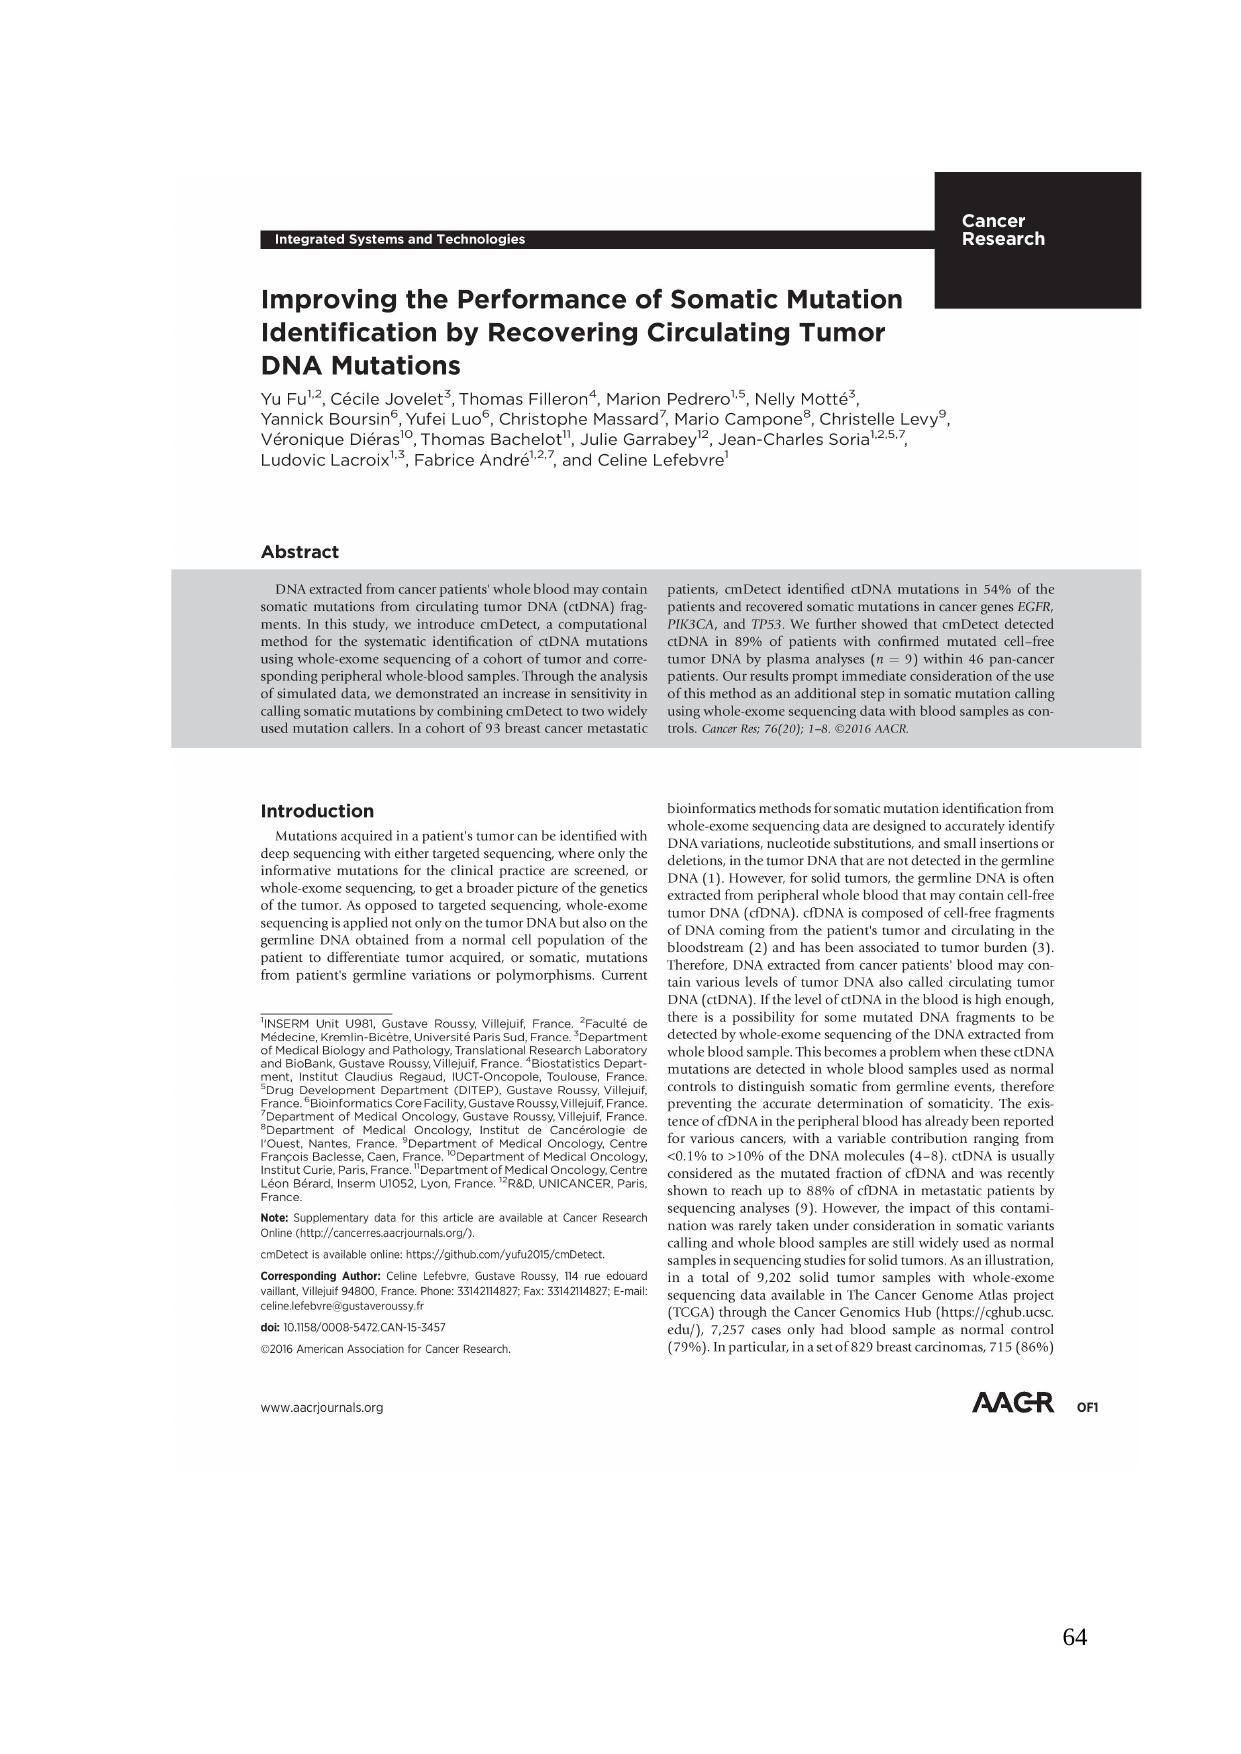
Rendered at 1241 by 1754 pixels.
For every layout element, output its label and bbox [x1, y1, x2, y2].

picture [171, 172, 1142, 1471]
